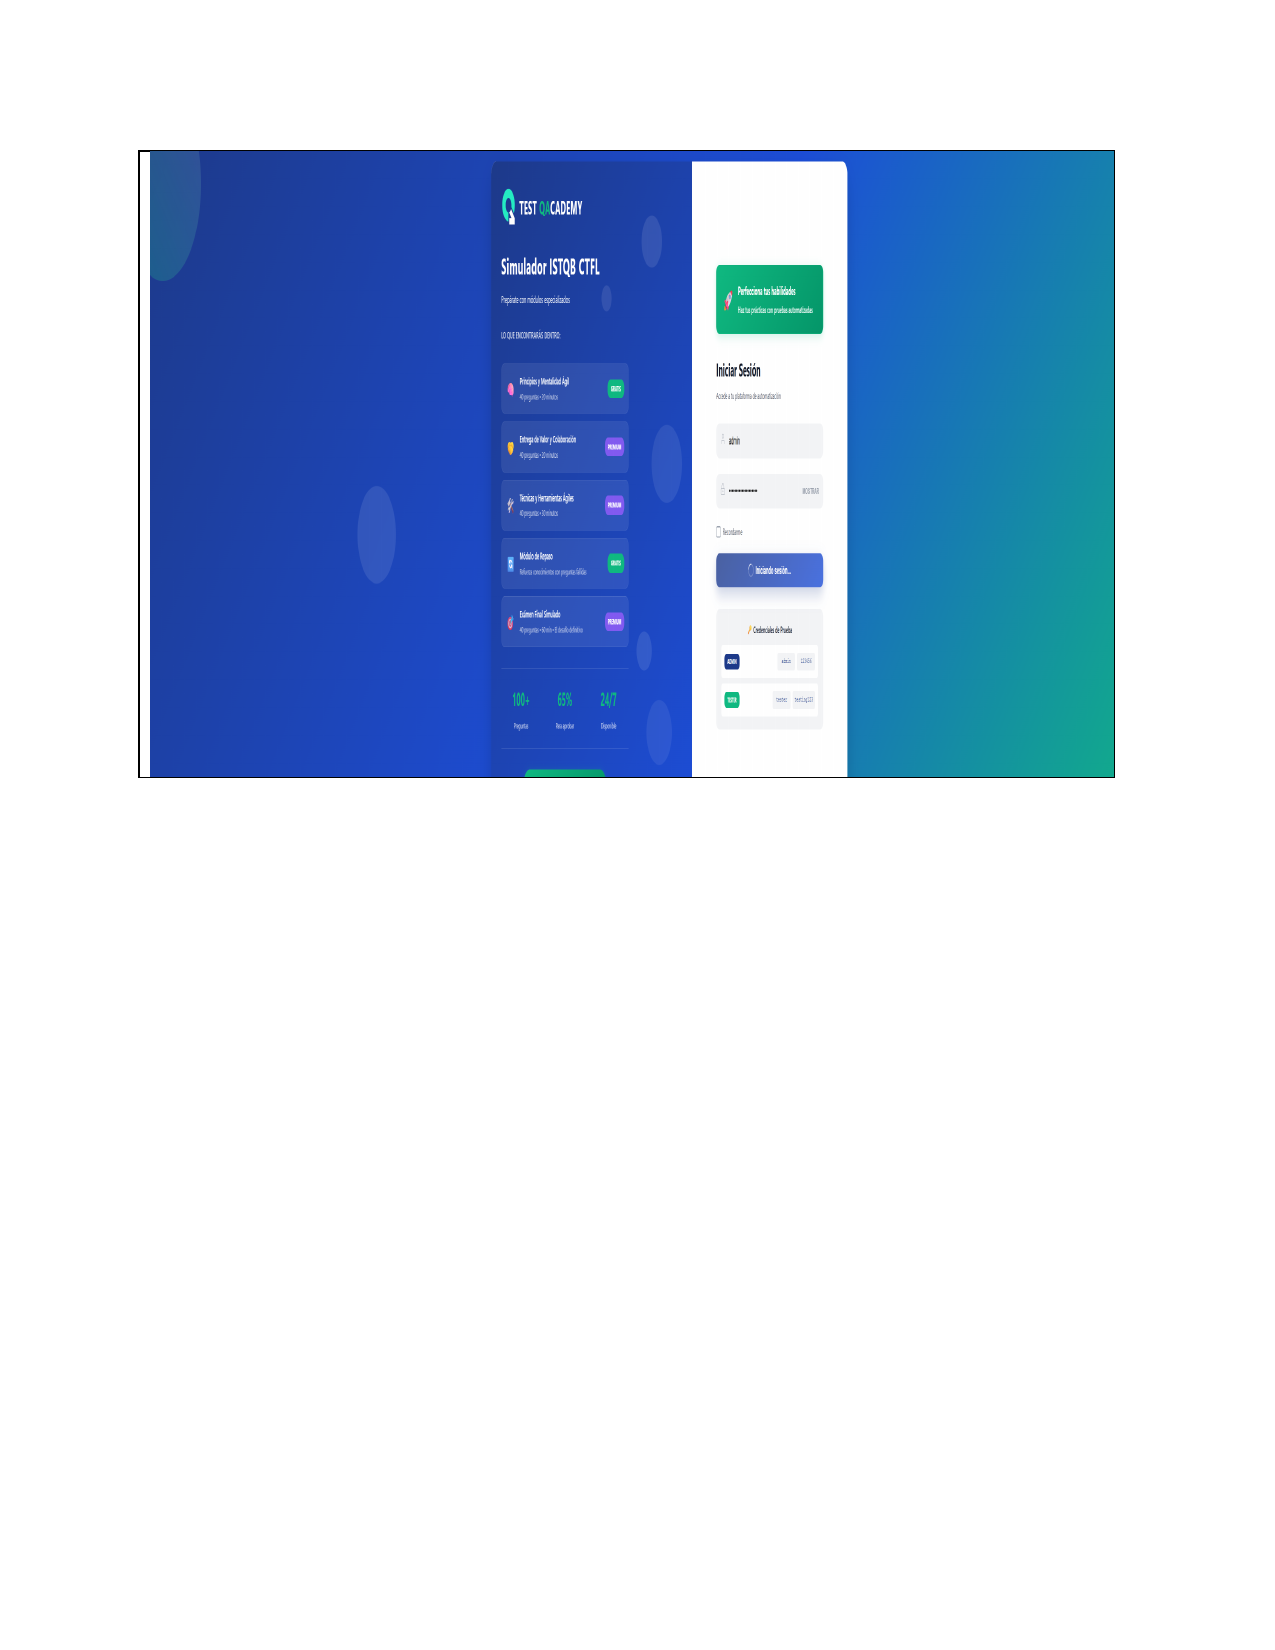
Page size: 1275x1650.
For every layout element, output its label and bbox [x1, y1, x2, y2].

table_cell [140, 152, 150, 777]
picture [150, 151, 1114, 777]
